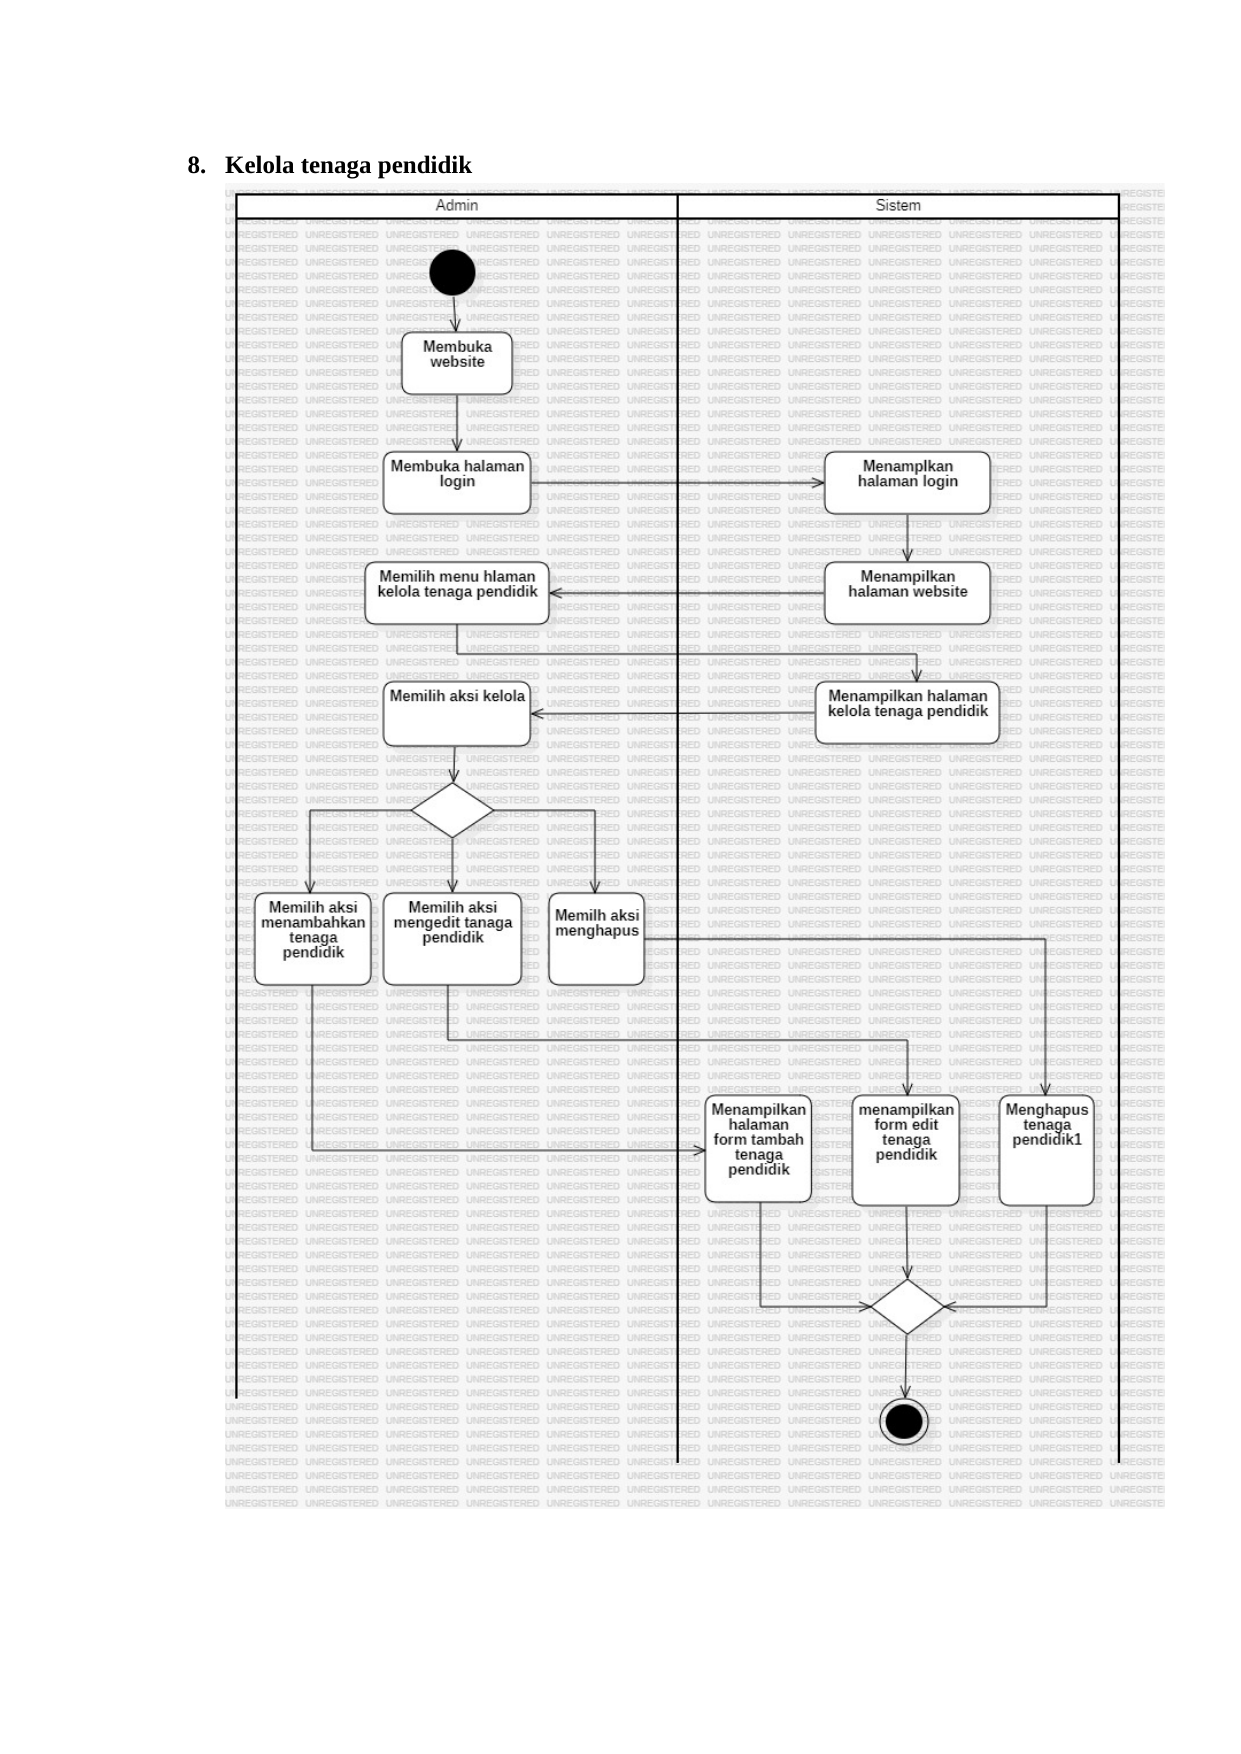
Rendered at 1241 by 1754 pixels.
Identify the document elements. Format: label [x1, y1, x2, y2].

picture [225, 183, 1165, 1509]
list [187, 150, 1090, 1508]
